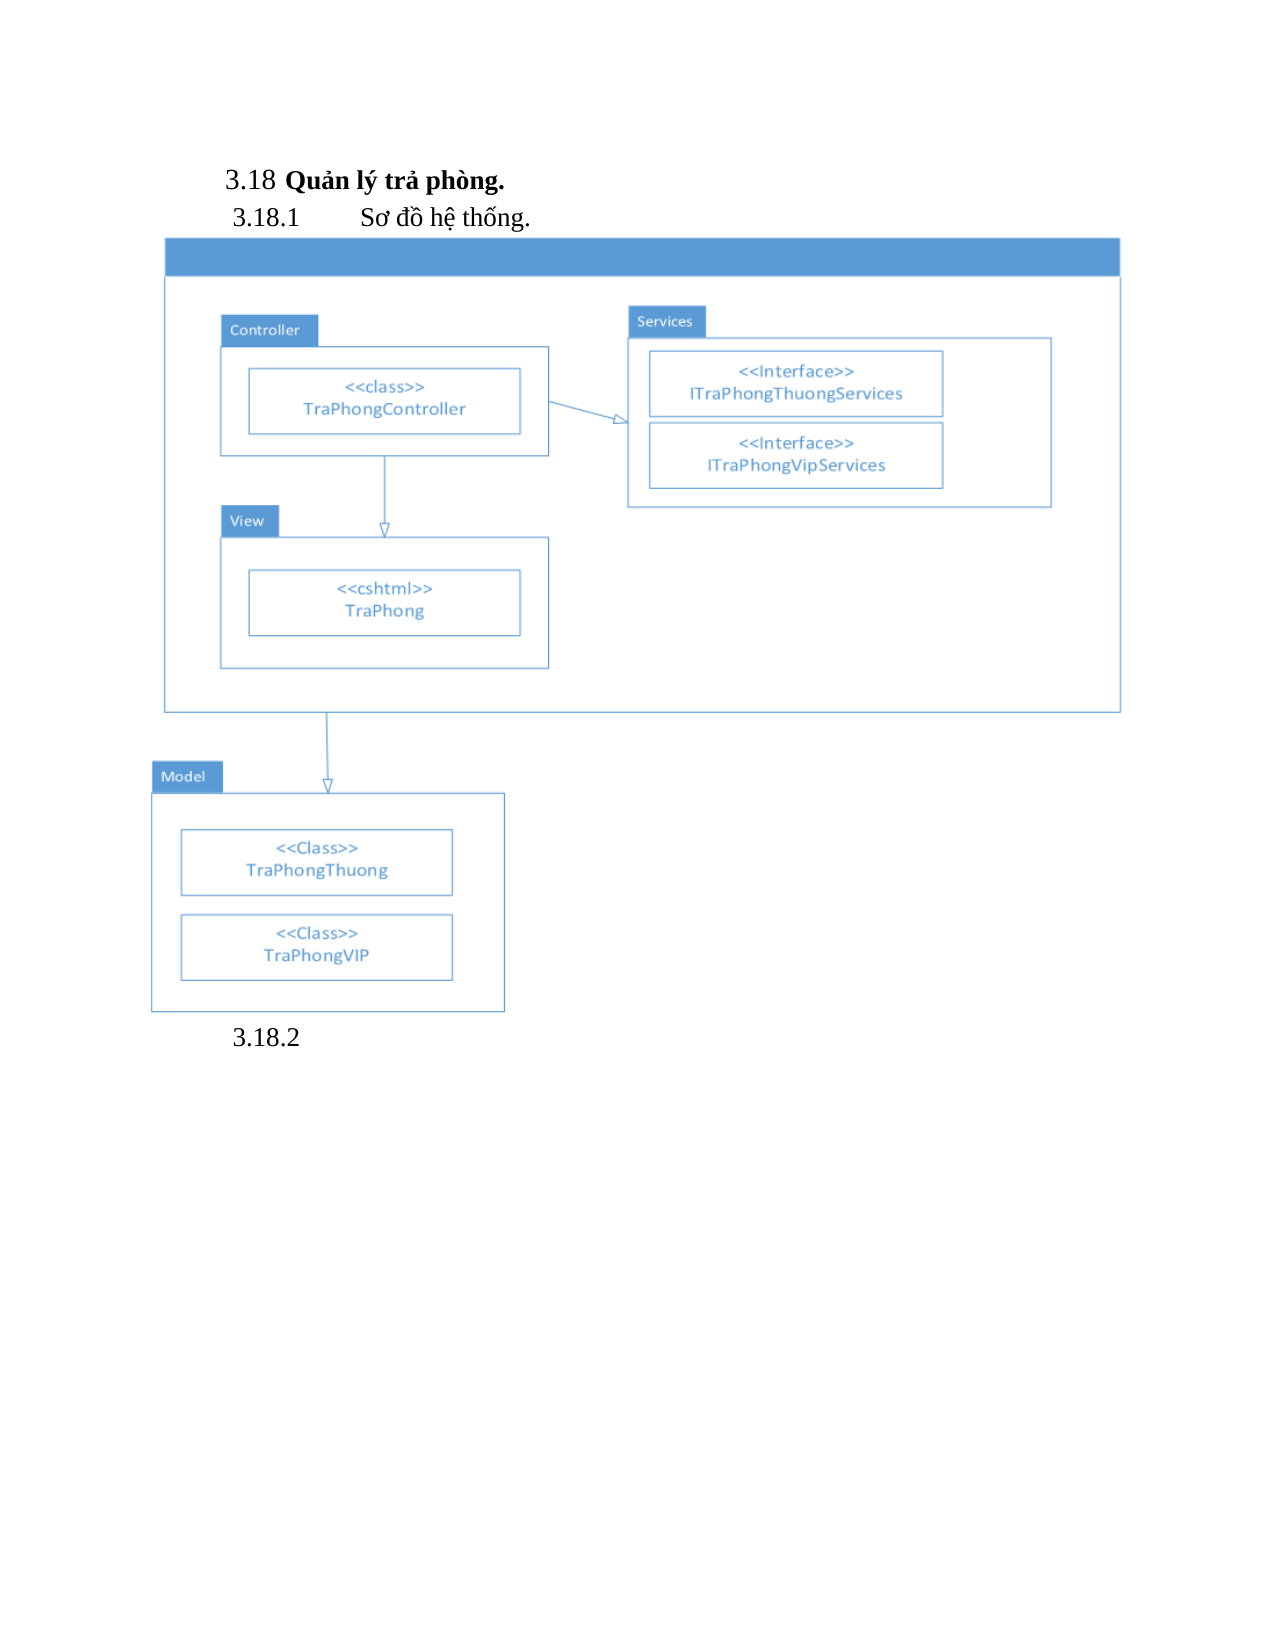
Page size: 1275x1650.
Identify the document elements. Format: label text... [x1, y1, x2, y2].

picture [150, 236, 1125, 1017]
text Quản lý trả phòng. [225, 162, 1125, 196]
list Sơ đồ hệ thống. [300, 201, 1125, 232]
